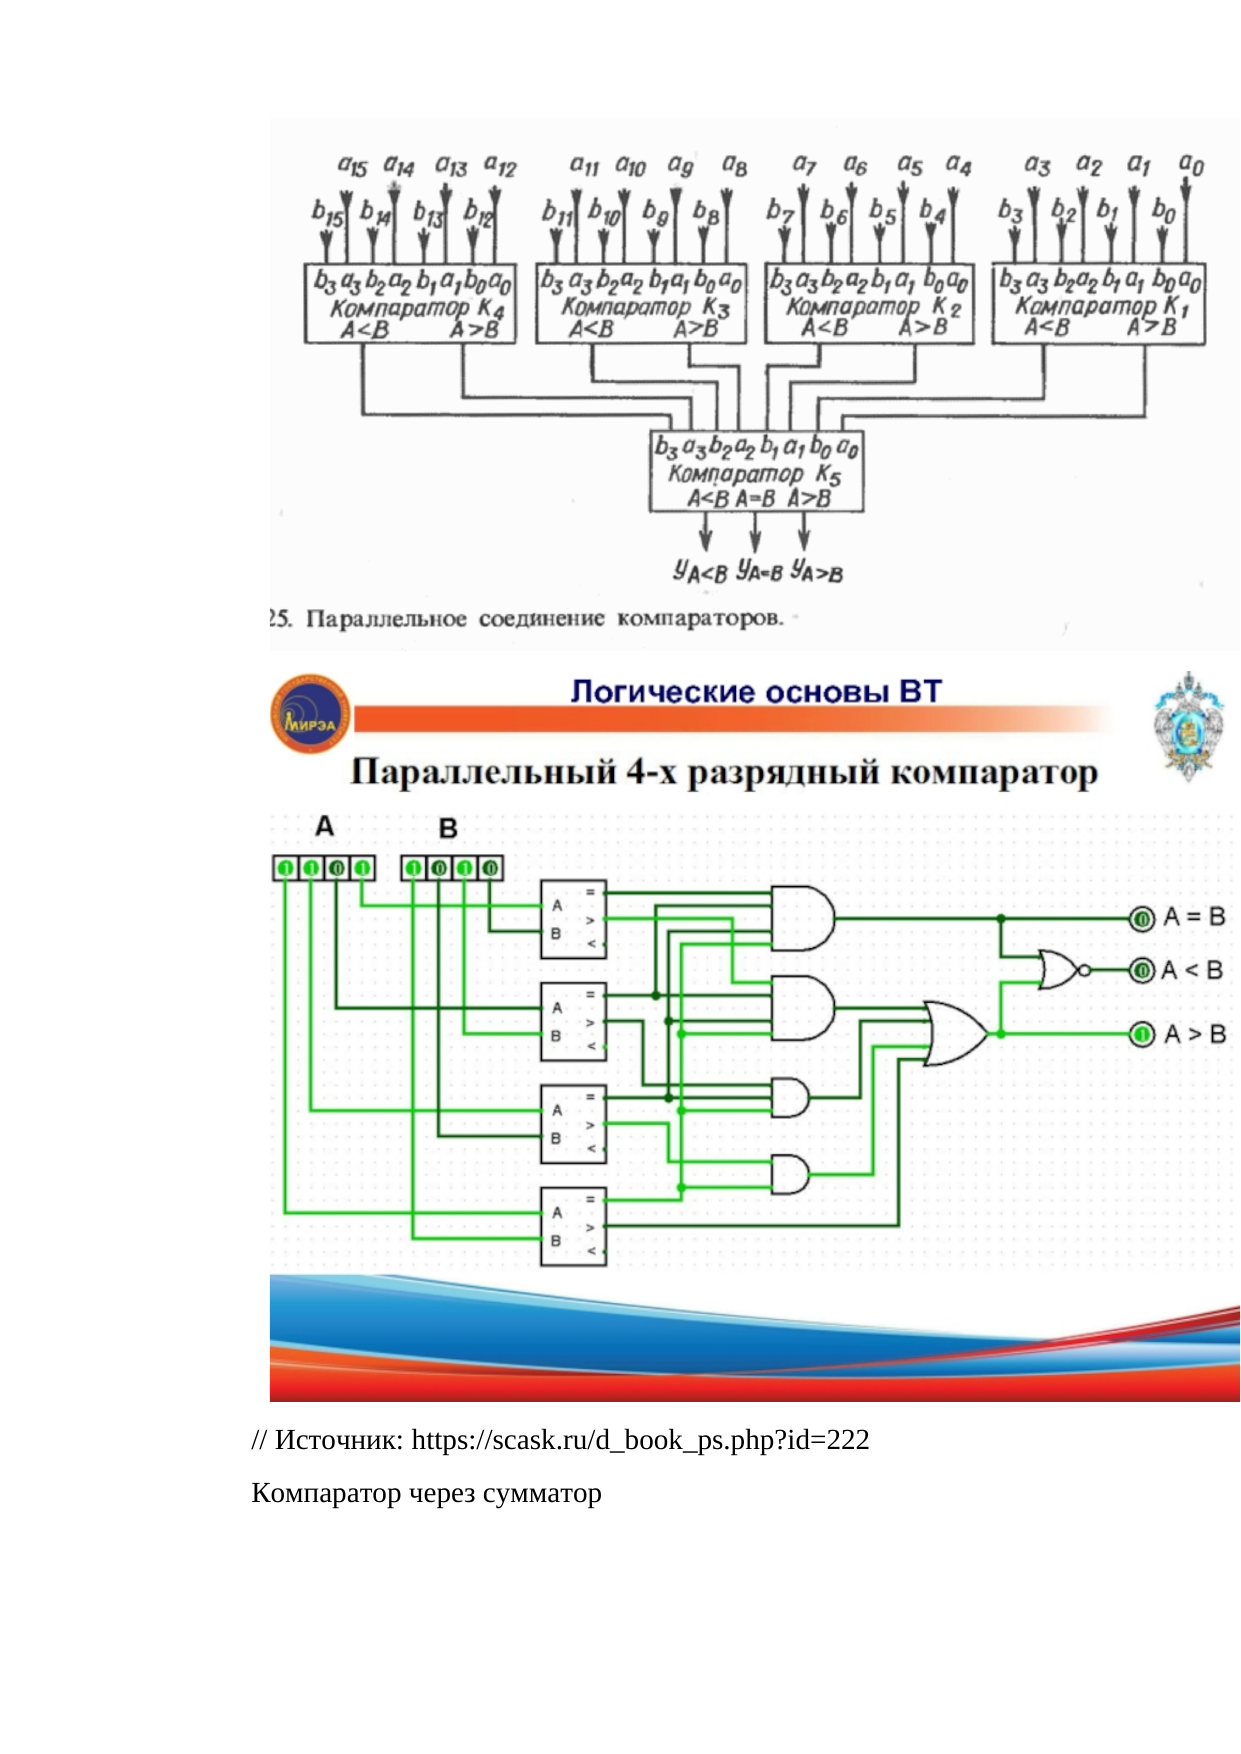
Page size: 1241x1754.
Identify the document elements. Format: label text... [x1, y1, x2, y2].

picture [269, 671, 1241, 1402]
text // Источник: https://scask.ru/d_book_ps.php?id=222 [177, 1422, 1152, 1455]
text Компаратор через сумматор [177, 1475, 1152, 1509]
picture [269, 118, 1241, 651]
